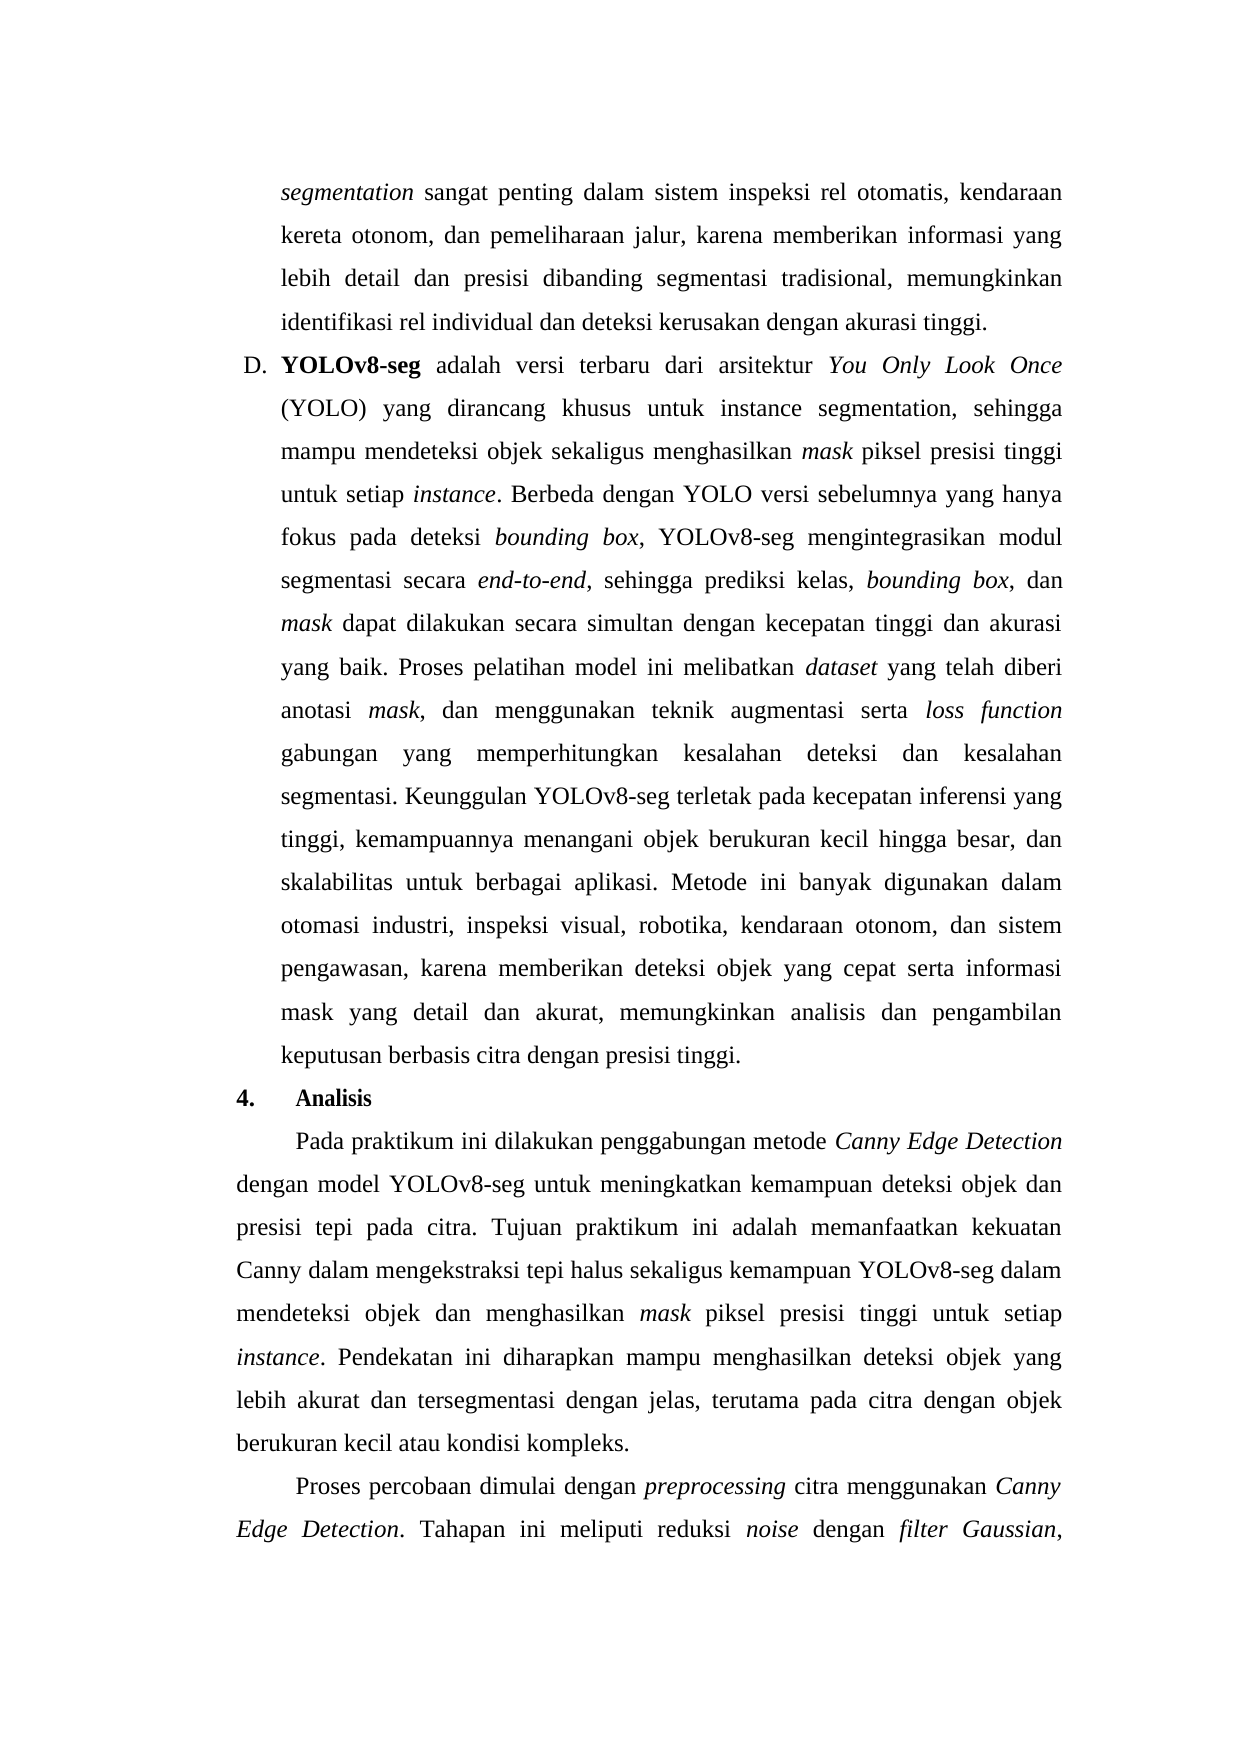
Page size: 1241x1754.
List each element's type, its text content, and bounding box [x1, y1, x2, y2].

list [243, 177, 1063, 335]
text Pada praktikum ini dilakukan penggabungan metode Canny Edge Detection dengan model YOLOv8-seg untuk meningkatkan kemampuan deteksi objek dan presisi tepi pada citra. Tujuan praktikum ini adalah memanfaatkan kekuatan Canny dalam mengekstraksi tepi halus sekaligus kemampuan YOLOv8-seg dalam mendeteksi objek dan menghasilkan mask piksel presisi tinggi untuk setiap instance. Pendekatan ini diharapkan mampu menghasilkan deteksi objek yang lebih akurat dan tersegmentasi dengan jelas, terutama pada citra dengan objek berukuran kecil atau kondisi kompleks. [236, 1126, 1063, 1457]
subtitle Analisis [236, 1083, 1063, 1112]
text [236, 1471, 1063, 1543]
list YOLOv8-seg adalah versi terbaru dari arsitektur You Only Look Once (YOLO) yang dirancang khusus untuk instance segmentation, sehingga mampu mendeteksi objek sekaligus menghasilkan mask piksel presisi tinggi untuk setiap instance. Berbeda dengan YOLO versi sebelumnya yang hanya fokus pada deteksi bounding box, YOLOv8-seg mengintegrasikan modul segmentasi secara end-to-end, sehingga prediksi kelas, bounding box, dan mask dapat dilakukan secara simultan dengan kecepatan tinggi dan akurasi yang baik. Proses pelatihan model ini melibatkan dataset yang telah diberi anotasi mask, dan menggunakan teknik augmentasi serta loss function gabungan yang memperhitungkan kesalahan deteksi dan kesalahan segmentasi. Keunggulan YOLOv8-seg terletak pada kecepatan inferensi yang tinggi, kemampuannya menangani objek berukuran kecil hingga besar, dan skalabilitas untuk berbagai aplikasi. Metode ini banyak digunakan dalam otomasi industri, inspeksi visual, robotika, kendaraan otonom, dan sistem pengawasan, karena memberikan deteksi objek yang cepat serta informasi mask yang detail dan akurat, memungkinkan analisis dan pengambilan keputusan berbasis citra dengan presisi tinggi. [243, 350, 1063, 1068]
